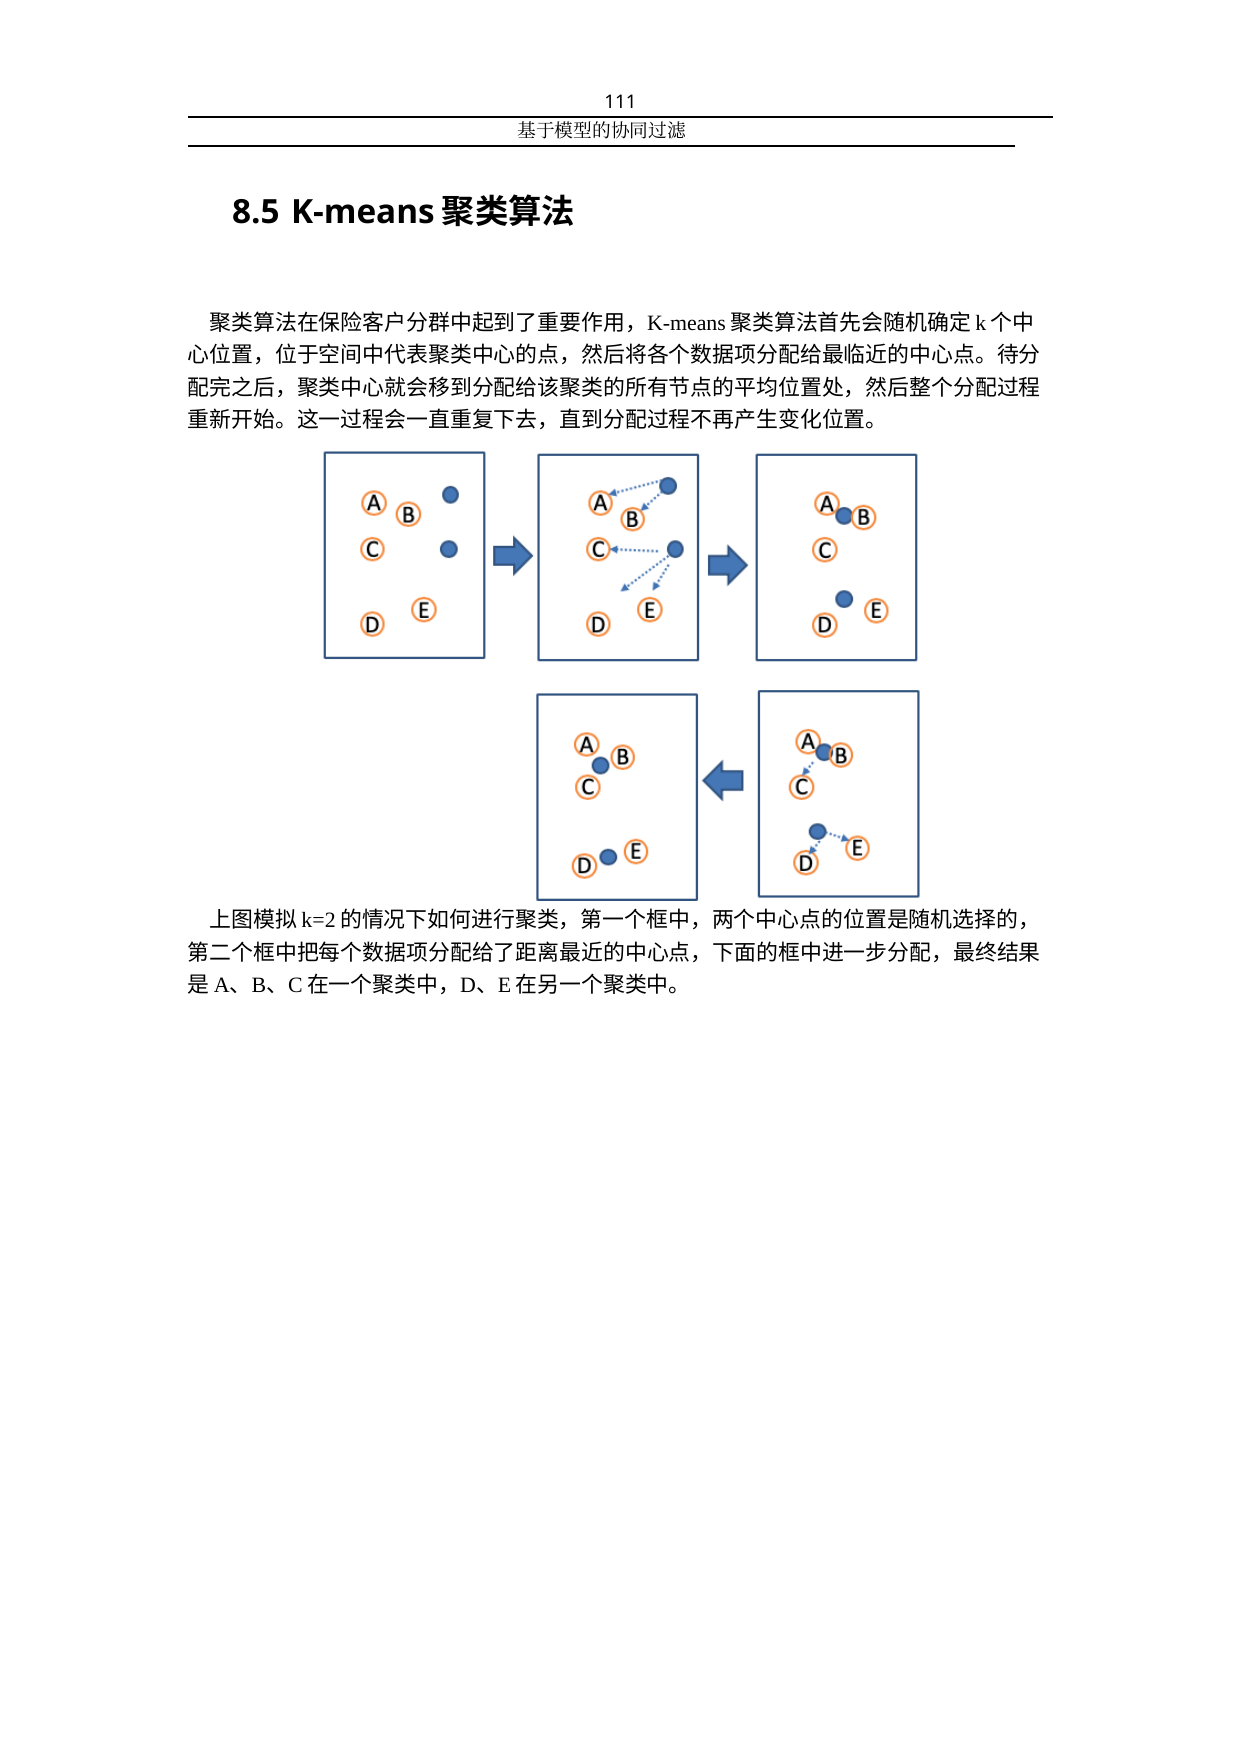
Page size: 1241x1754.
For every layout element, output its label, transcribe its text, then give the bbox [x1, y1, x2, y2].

picture [316, 446, 924, 901]
subtitle K-means聚类算法 [232, 177, 1053, 242]
text 上图模拟k=2的情况下如何进行聚类，第一个框中，两个中心点的位置是随机选择的，第二个框中把每个数据项分配给了距离最近的中心点，下面的框中进一步分配，最终结果是A、B、C在一个聚类中，D、E在另一个聚类中。 [187, 902, 1053, 999]
text 聚类算法在保险客户分群中起到了重要作用，K-means聚类算法首先会随机确定k个中心位置，位于空间中代表聚类中心的点，然后将各个数据项分配给最临近的中心点。待分配完之后，聚类中心就会移到分配给该聚类的所有节点的平均位置处，然后整个分配过程重新开始。这一过程会一直重复下去，直到分配过程不再产生变化位置。 [187, 304, 1053, 434]
